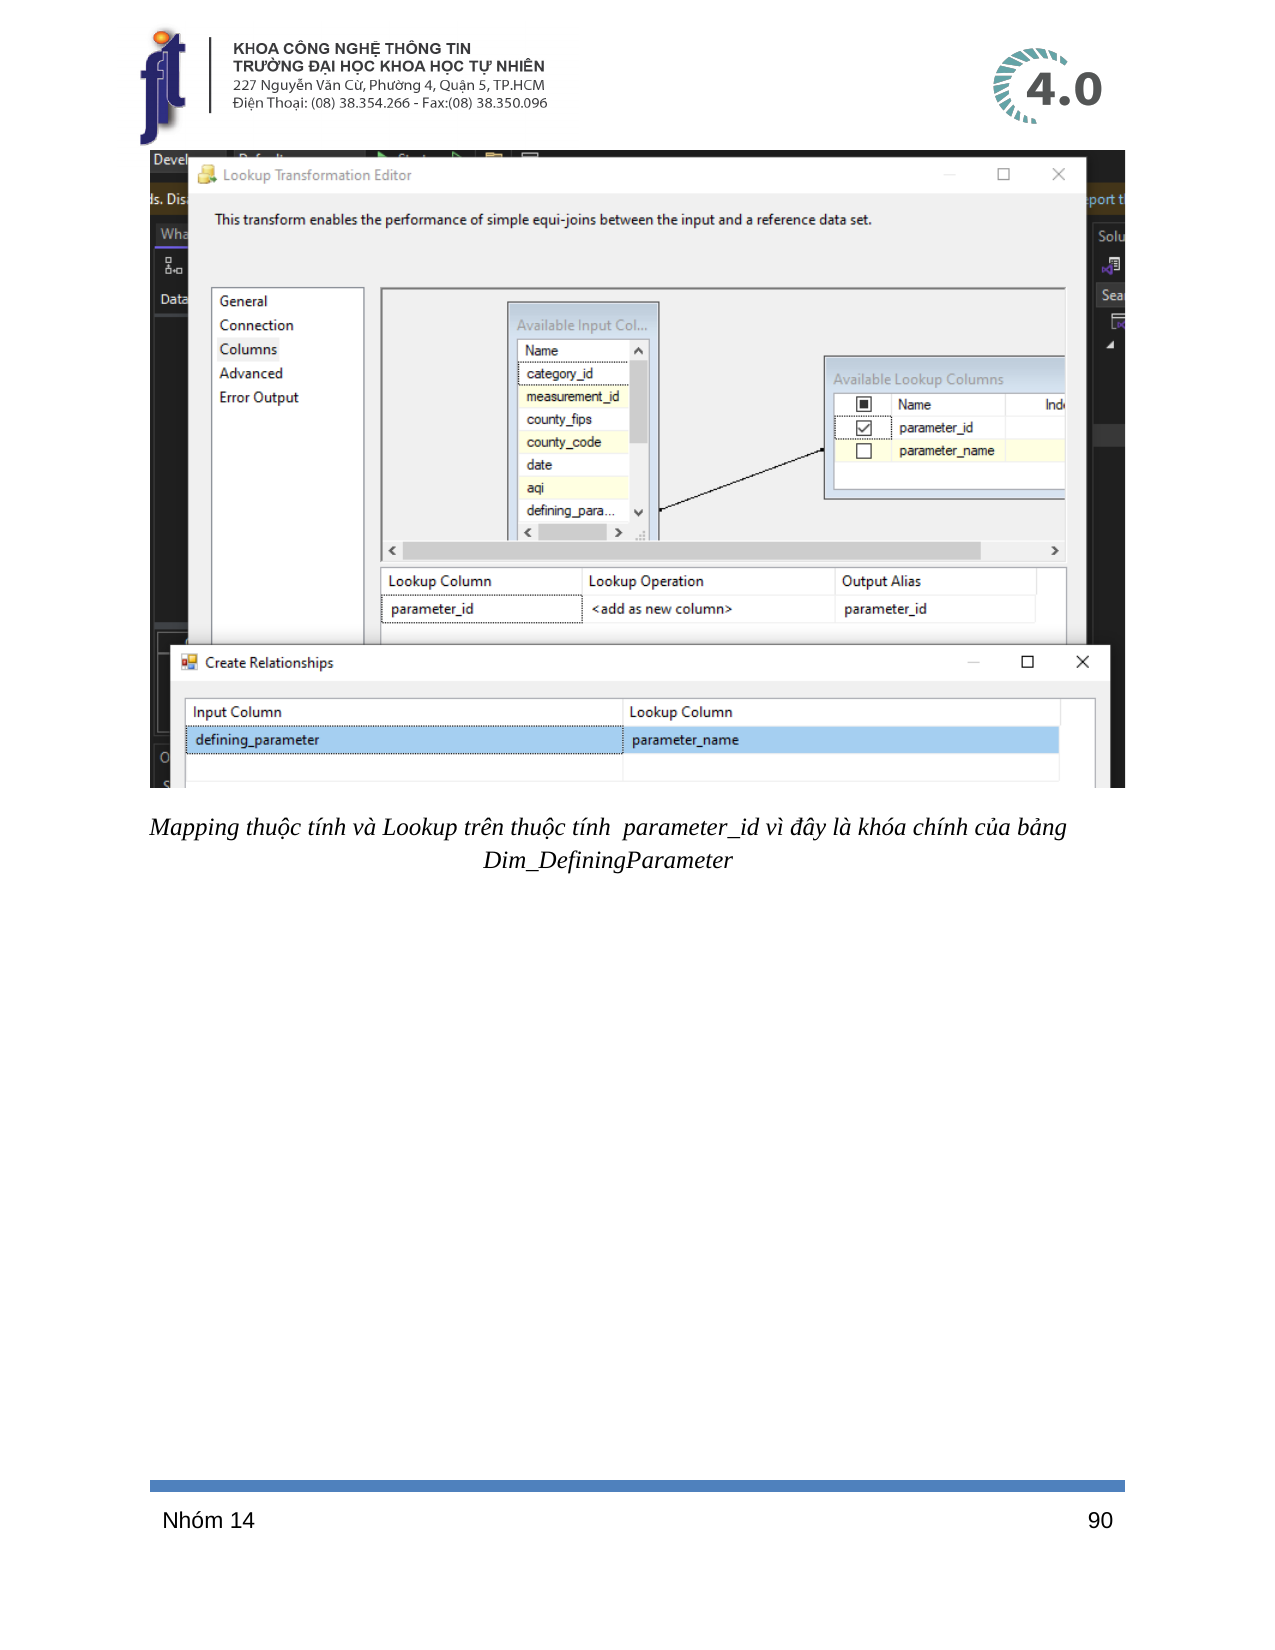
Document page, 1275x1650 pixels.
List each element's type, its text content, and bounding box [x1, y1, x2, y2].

picture [117, 21, 1125, 788]
picture [985, 41, 1108, 127]
text Mapping thuộc tính và Lookup trên thuộc tính parameter_id vì đây là khóa chính của bảng Dim_DefiningParameter [91, 812, 1125, 874]
